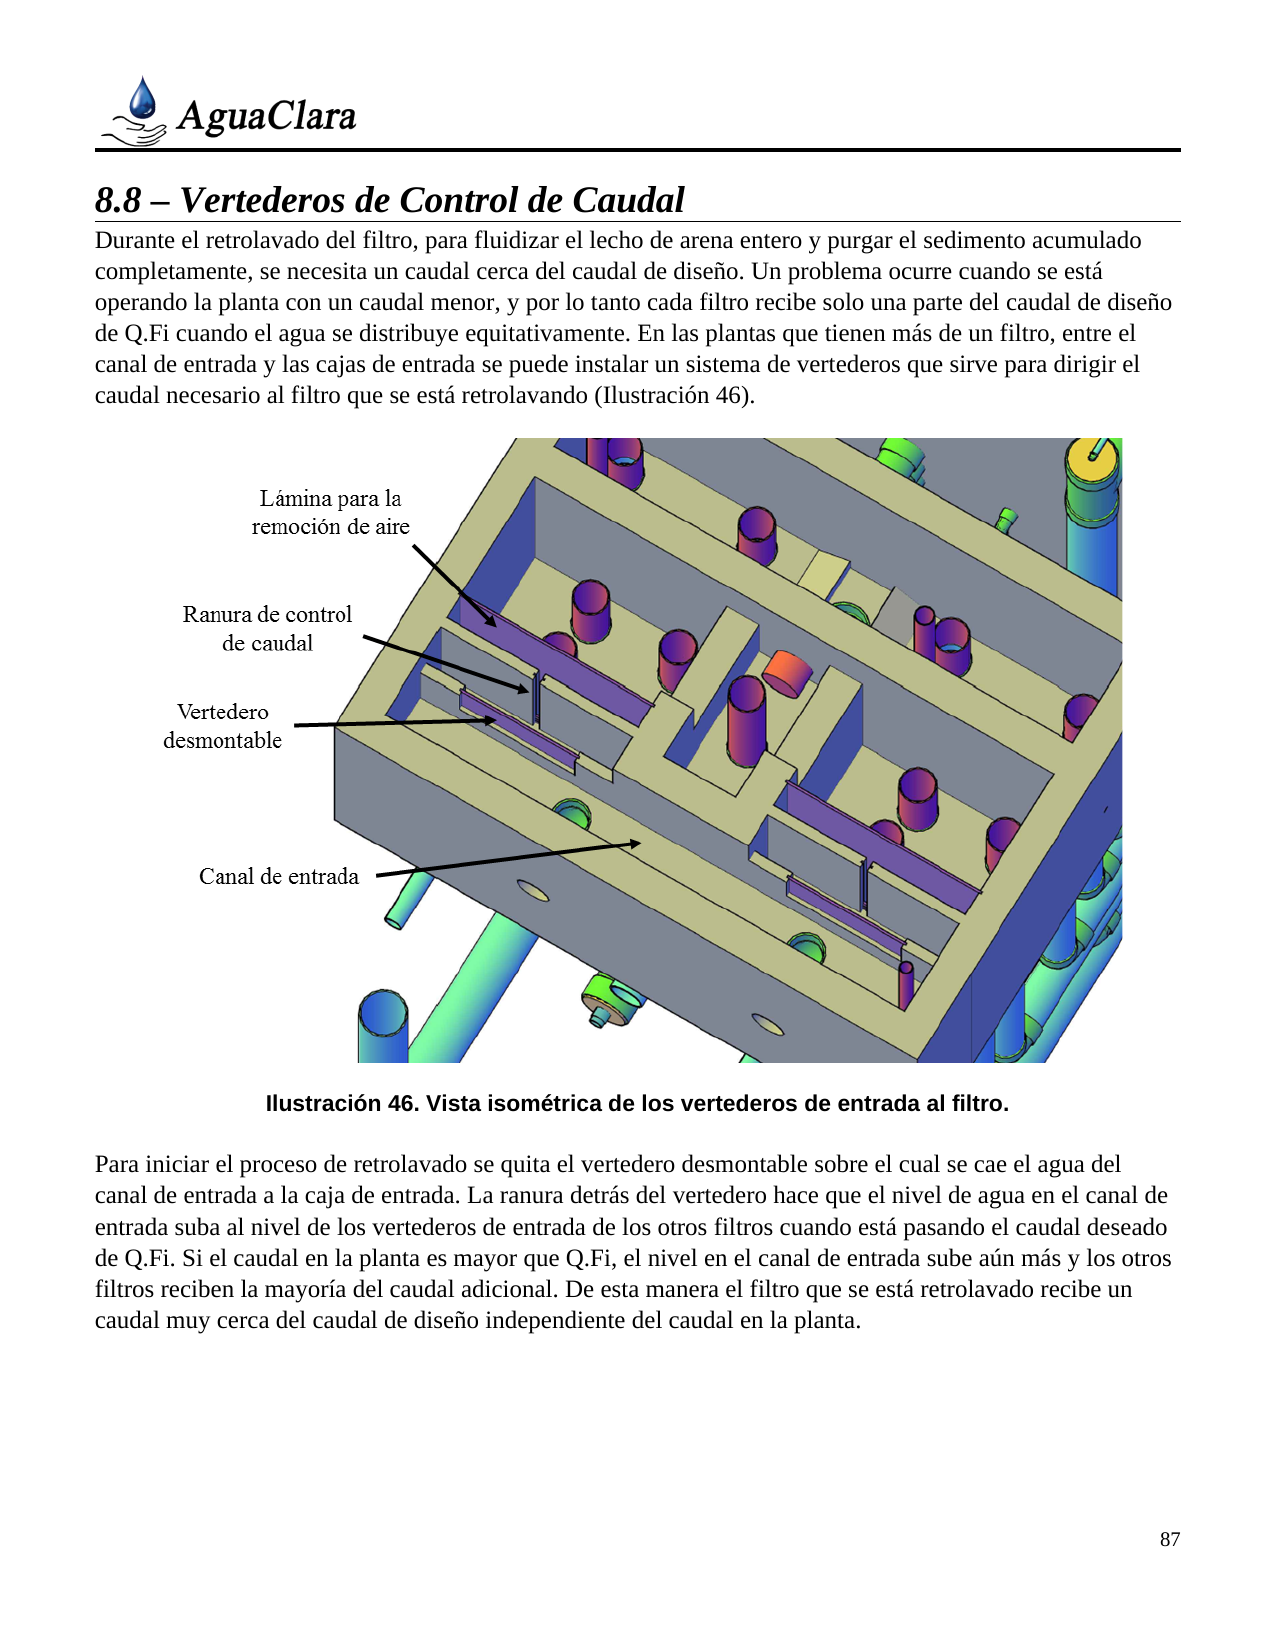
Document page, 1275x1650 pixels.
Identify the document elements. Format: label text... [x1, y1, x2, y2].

text Para iniciar el proceso de retrolavado se quita el vertedero desmontable sobre el cual se cae el agua del canal de entrada a la caja de entrada. La ranura detrás del vertedero hace que el nivel de agua en el canal de entrada suba al nivel de los vertederos de entrada de los otros filtros cuando está pasando el caudal deseado de Q.Fi. Si el caudal en la planta es mayor que Q.Fi, el nivel en el canal de entrada sube aún más y los otros filtros reciben la mayoría del caudal adicional. De esta manera el filtro que se está retrolavado recibe un caudal muy cerca del caudal de diseño independiente del caudal en la planta. [94, 1149, 1181, 1333]
picture [152, 436, 1123, 1063]
subtitle – Vertederos de Control de Caudal [94, 177, 1181, 222]
picture [94, 75, 373, 148]
text Ilustración 46. Vista isométrica de los vertederos de entrada al filtro. [94, 1090, 1181, 1116]
text Durante el retrolavado del filtro, para fluidizar el lecho de arena entero y purgar el sedimento acumulado completamente, se necesita un caudal cerca del caudal de diseño. Un problema ocurre cuando se está operando la planta con un caudal menor, y por lo tanto cada filtro recibe solo una parte del caudal de diseño de Q.Fi cuando el agua se distribuye equitativamente. En las plantas que tienen más de un filtro, entre el canal de entrada y las cajas de entrada se puede instalar un sistema de vertederos que sirve para dirigir el caudal necesario al filtro que se está retrolavando (Ilustración 46). [94, 225, 1181, 409]
